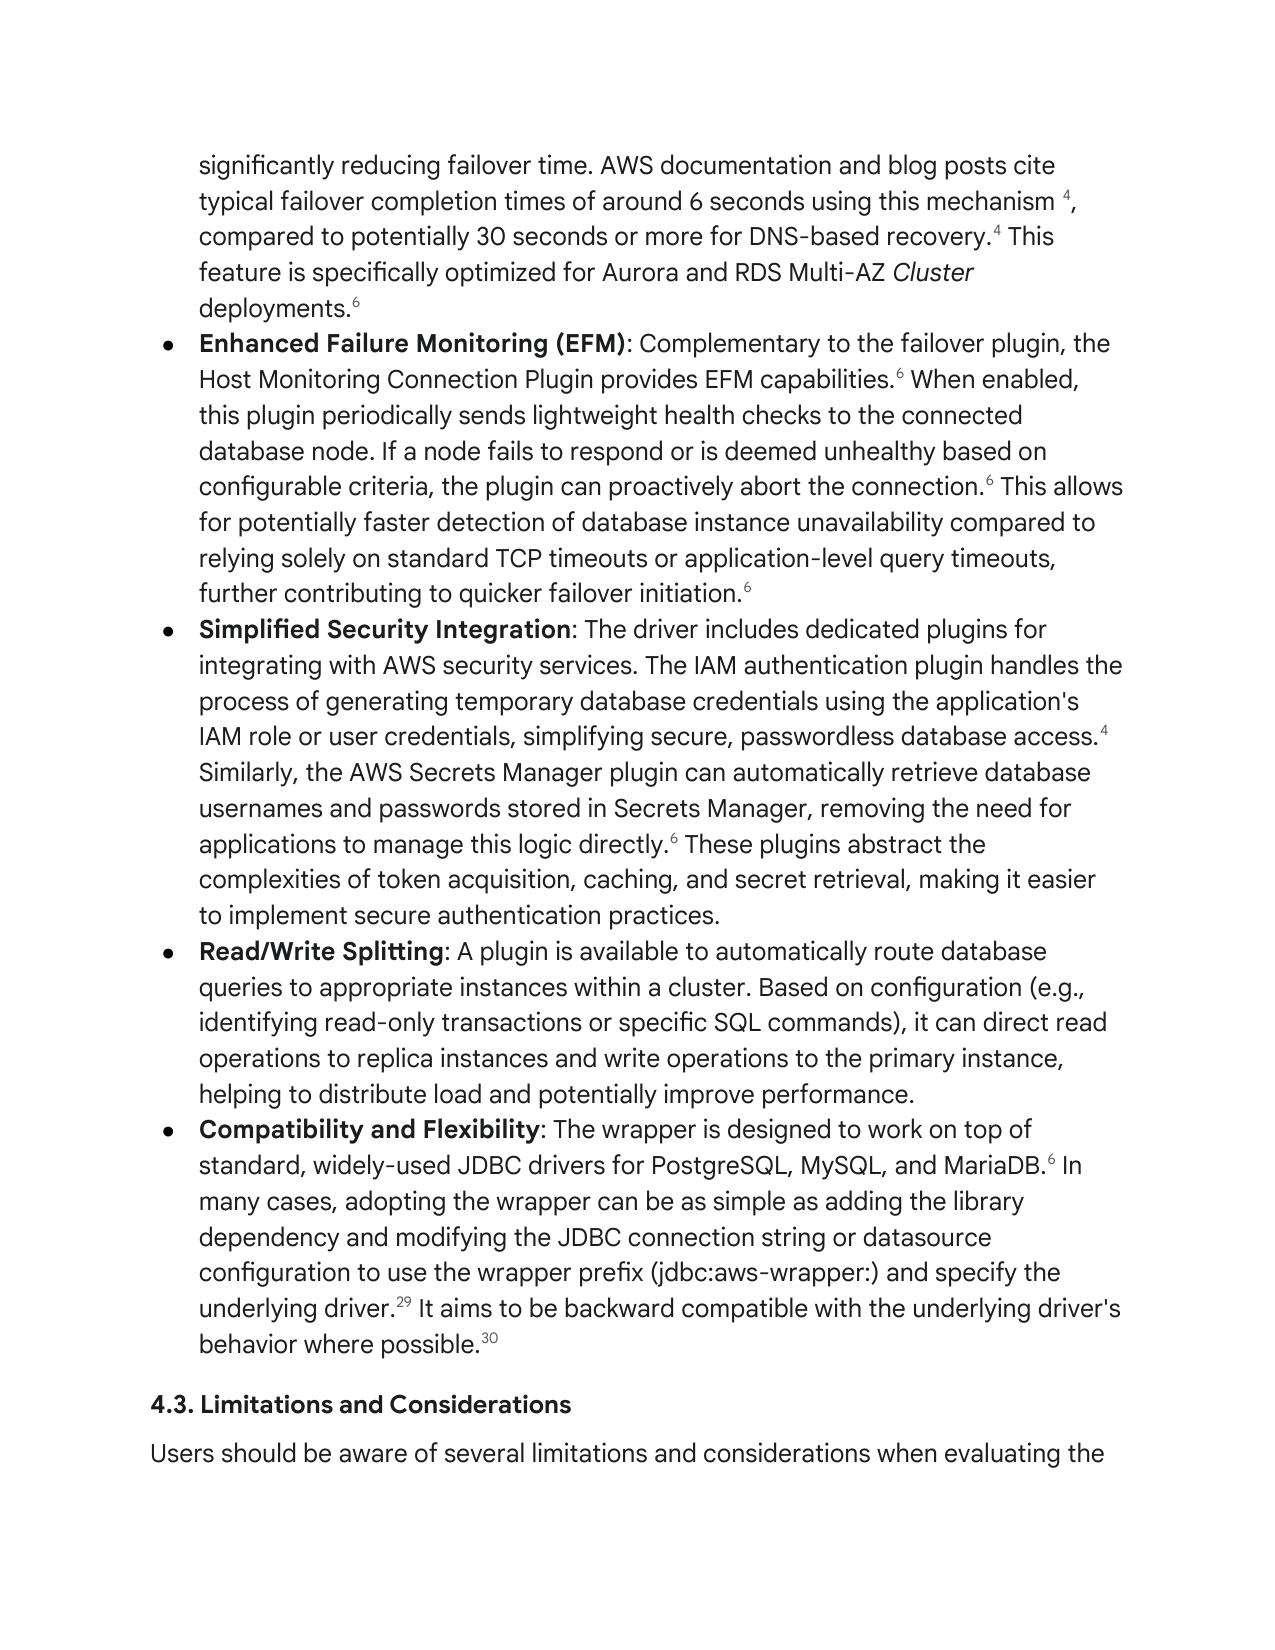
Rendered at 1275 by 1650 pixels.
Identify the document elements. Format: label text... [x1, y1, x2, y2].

list Simplified Security Integration: The driver includes dedicated plugins for integrating with AWS security services. The IAM authentication plugin handles the process of generating temporary database credentials using the application's IAM role or user credentials, simplifying secure, passwordless database access.4 Similarly, the AWS Secrets Manager plugin can automatically retrieve database usernames and passwords stored in Secrets Manager, removing the need for applications to manage this logic directly.6 These plugins abstract the complexities of token acquisition, caching, and secret retrieval, making it easier to implement secure authentication practices. [161, 614, 1125, 932]
list Compatibility and Flexibility: The wrapper is designed to work on top of standard, widely-used JDBC drivers for PostgreSQL, MySQL, and MariaDB.6 In many cases, adopting the wrapper can be as simple as adding the library dependency and modifying the JDBC connection string or datasource configuration to use the wrapper prefix (jdbc:aws-wrapper:) and specify the underlying driver.29 It aims to be backward compatible with the underlying driver's behavior where possible.30 [161, 1115, 1125, 1360]
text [150, 1438, 1125, 1469]
subtitle 4.3. Limitations and Considerations [150, 1390, 1125, 1421]
list Read/Write Splitting: A plugin is available to automatically route database queries to appropriate instances within a cluster. Based on configuration (e.g., identifying read-only transactions or specific SQL commands), it can direct read operations to replica instances and write operations to the primary instance, helping to distribute load and potentially improve performance. [161, 936, 1125, 1110]
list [161, 150, 1125, 324]
list Enhanced Failure Monitoring (EFM): Complementary to the failover plugin, the Host Monitoring Connection Plugin provides EFM capabilities.6 When enabled, this plugin periodically sends lightweight health checks to the connected database node. If a node fails to respond or is deemed unhealthy based on configurable criteria, the plugin can proactively abort the connection.6 This allows for potentially faster detection of database instance unavailability compared to relying solely on standard TCP timeouts or application-level query timeouts, further contributing to quicker failover initiation.6 [161, 329, 1125, 610]
